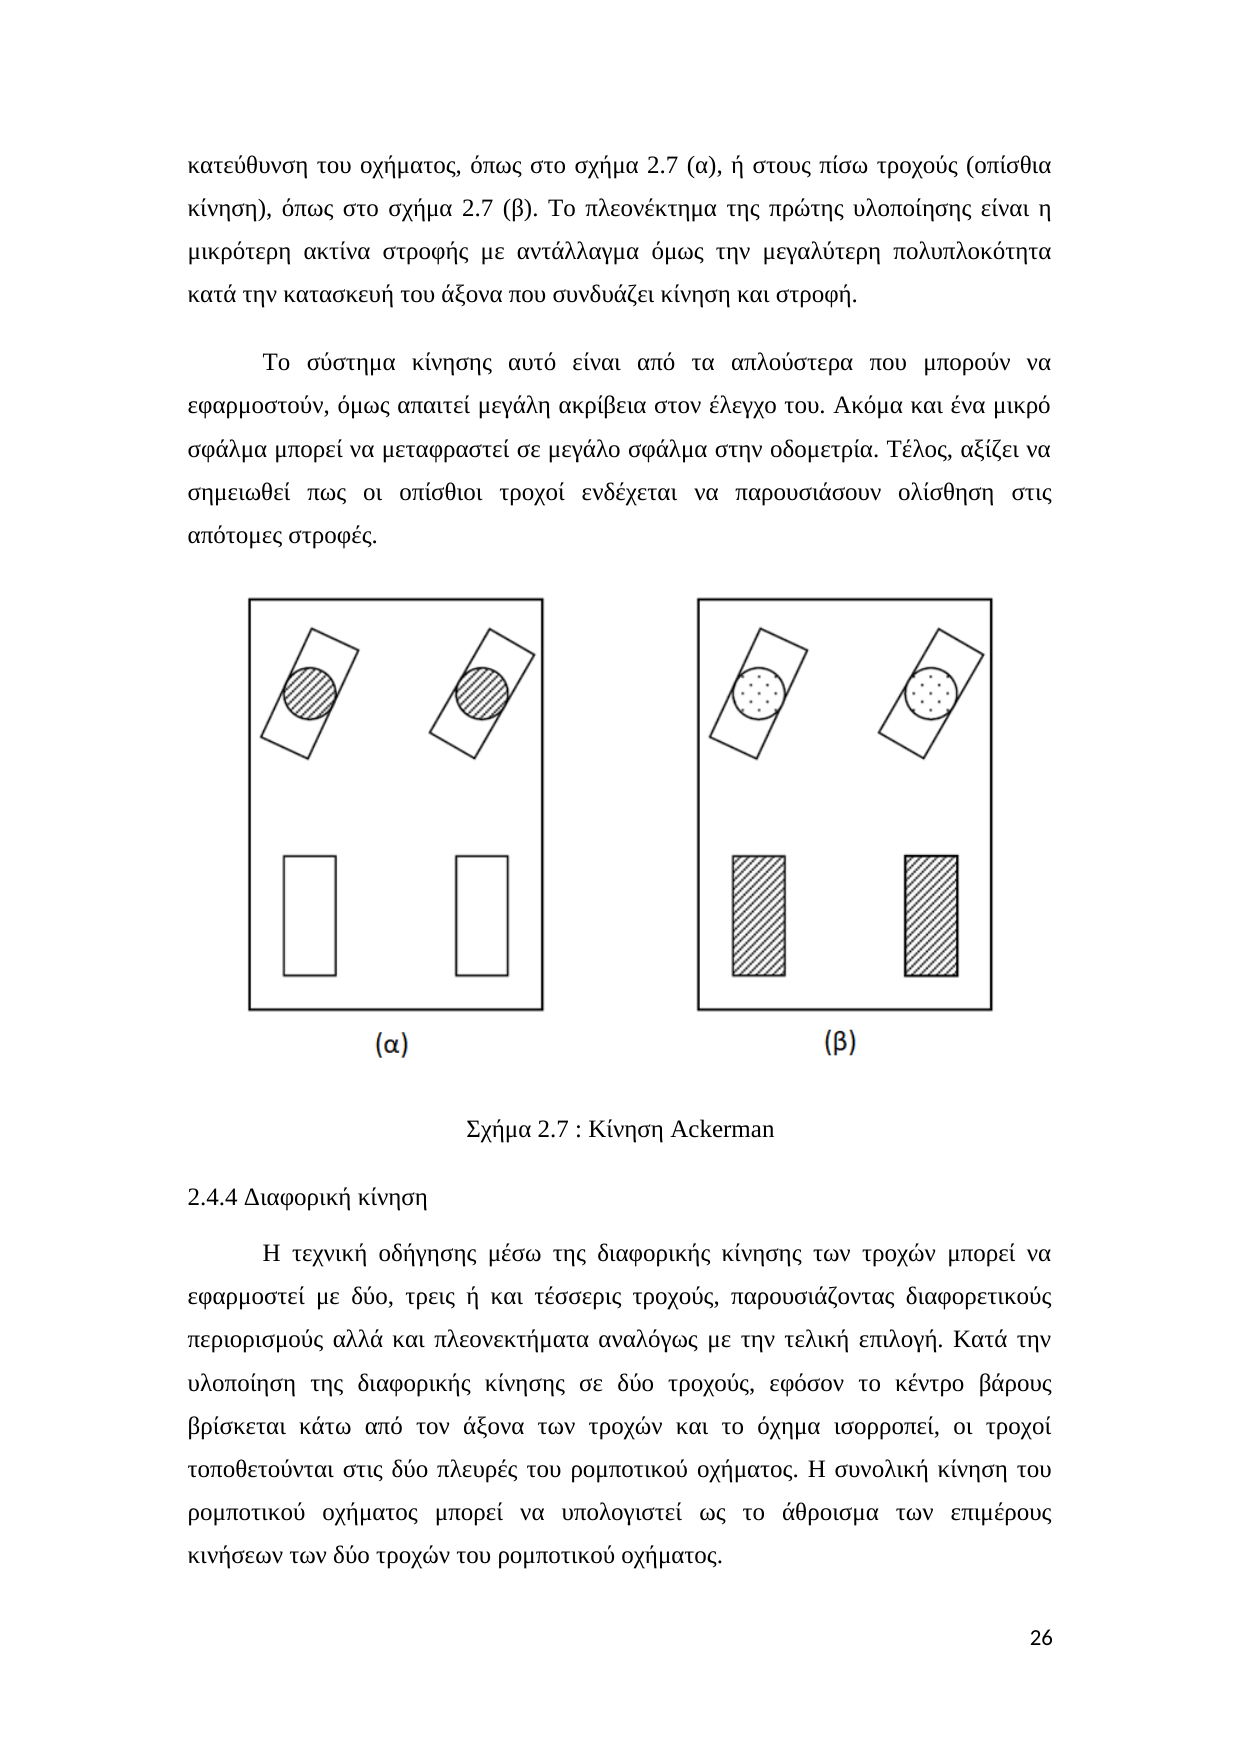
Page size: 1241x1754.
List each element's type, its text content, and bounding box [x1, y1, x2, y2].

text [187, 150, 1053, 308]
subtitle 2.4.4 Διαφορική κίνηση [187, 1182, 1053, 1211]
picture [240, 588, 1001, 1076]
text Η τεχνική οδήγησης μέσω της διαφορικής κίνησης των τροχών μπορεί να εφαρμοστεί με δύο, τρεις ή και τέσσερις τροχούς, παρουσιάζοντας διαφορετικούς περιορισμούς αλλά και πλεονεκτήματα αναλόγως με την τελική επιλογή. Κατά την υλοποίηση της διαφορικής κίνησης σε δύο τροχούς, εφόσον το κέντρο βάρους βρίσκεται κάτω από τον άξονα των τροχών και το όχημα ισορροπεί, οι τροχοί τοποθετούνται στις δύο πλευρές του ρομποτικού οχήματος. Η συνολική κίνηση του ρομποτικού οχήματος μπορεί να υπολογιστεί ως το άθροισμα των επιμέρους κινήσεων των δύο τροχών του ρομποτικού οχήματος. [187, 1238, 1053, 1569]
text Το σύστημα κίνησης αυτό είναι από τα απλούστερα που μπορούν να εφαρμοστούν, όμως απαιτεί μεγάλη ακρίβεια στον έλεγχο του. Ακόμα και ένα μικρό σφάλμα μπορεί να μεταφραστεί σε μεγάλο σφάλμα στην οδομετρία. Τέλος, αξίζει να σημειωθεί πως οι οπίσθιοι τροχοί ενδέχεται να παρουσιάσουν ολίσθηση στις απότομες στροφές. [187, 347, 1053, 549]
text Σχήμα 2.7 : Κίνηση Ackerman [187, 1114, 1053, 1143]
